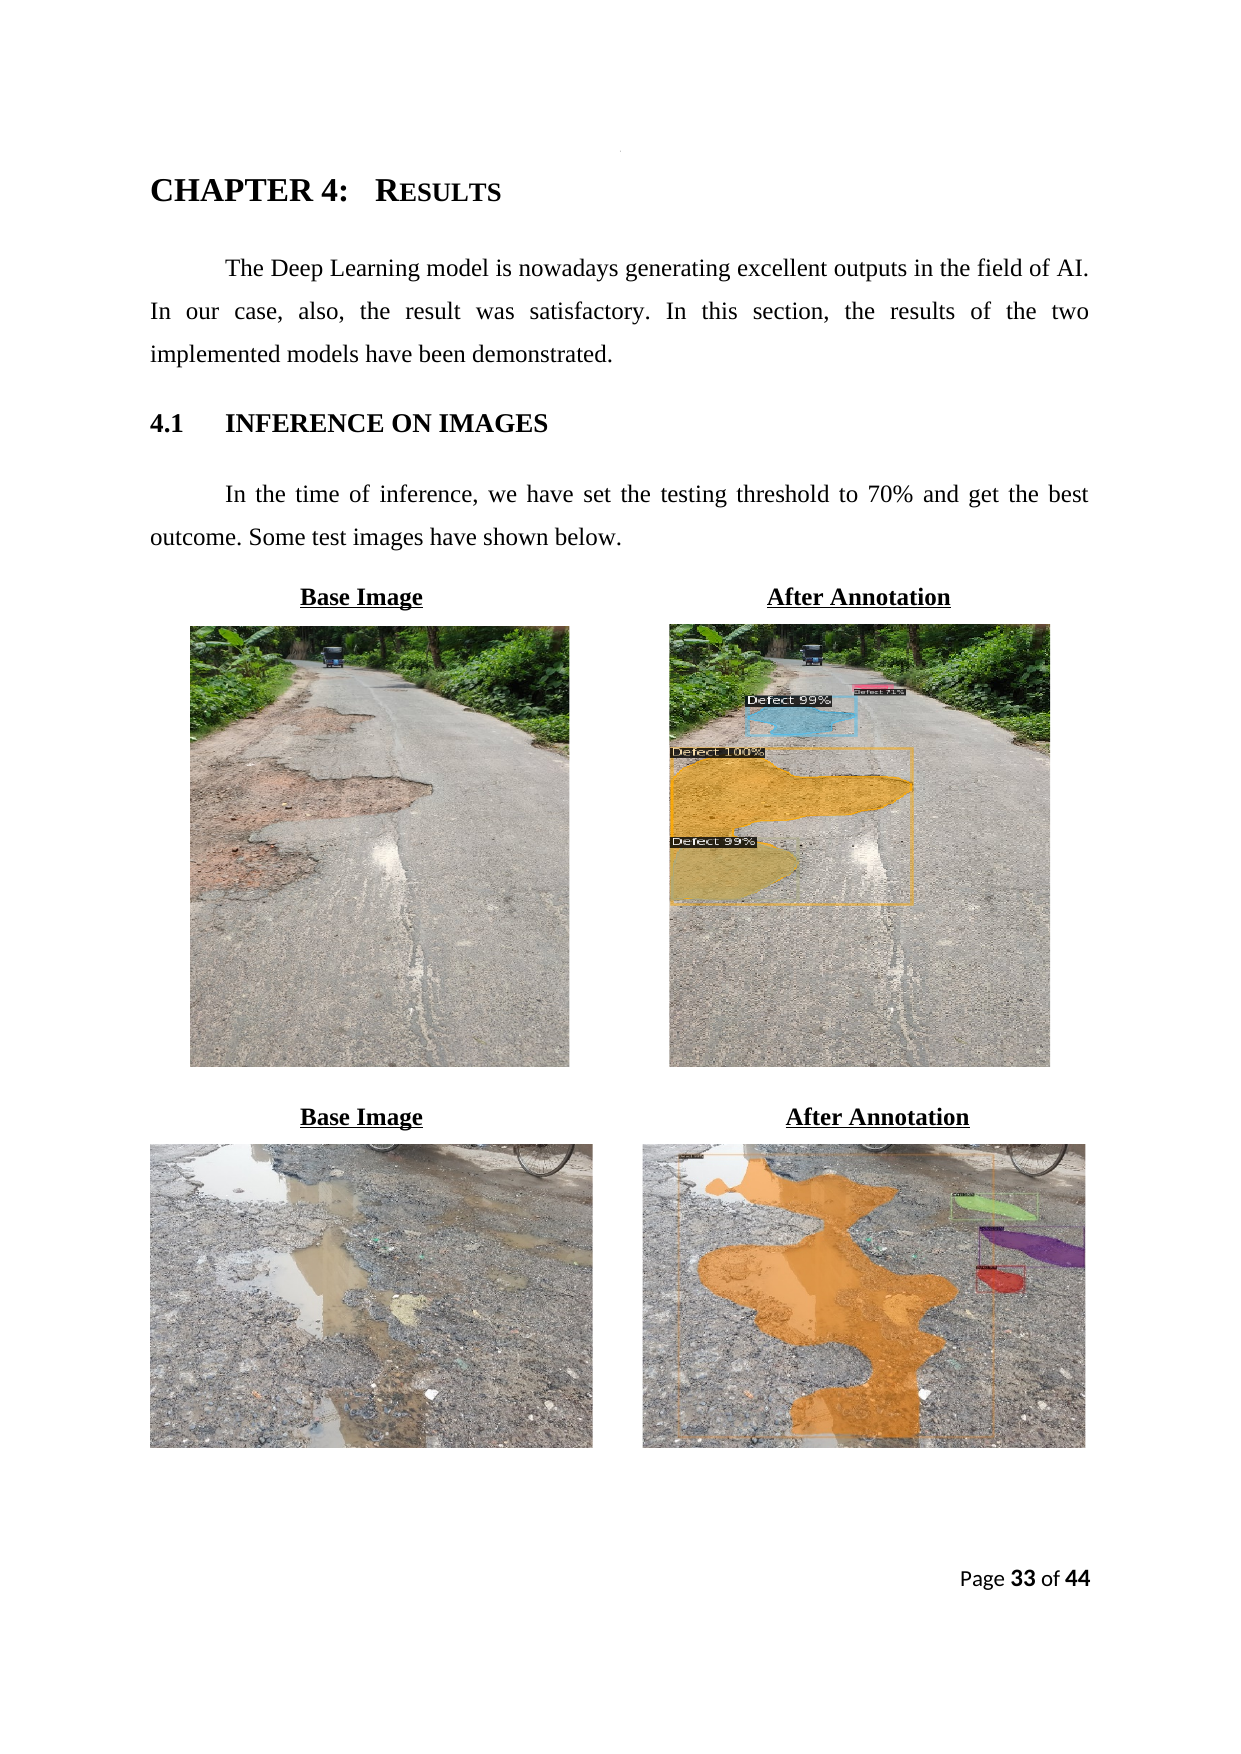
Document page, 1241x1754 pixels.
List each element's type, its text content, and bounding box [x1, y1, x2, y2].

subtitle CHAPTER 4: Results [150, 170, 1090, 208]
picture [190, 626, 570, 1067]
text The Deep Learning model is nowadays generating excellent outputs in the field of AI. In our case, also, the result was satisfactory. In this section, the results of the two implemented models have been demonstrated. [150, 253, 1090, 368]
picture [150, 1144, 593, 1448]
subtitle 4.1 INFERENCE ON IMAGES [150, 407, 1090, 438]
text Base Image After Annotation [300, 1102, 1090, 1130]
text Base Image After Annotation [300, 582, 1090, 610]
picture [669, 624, 1050, 1067]
text In the time of inference, we have set the testing threshold to 70% and get the best outcome. Some test images have shown below. [150, 479, 1090, 551]
picture [642, 1144, 1086, 1448]
